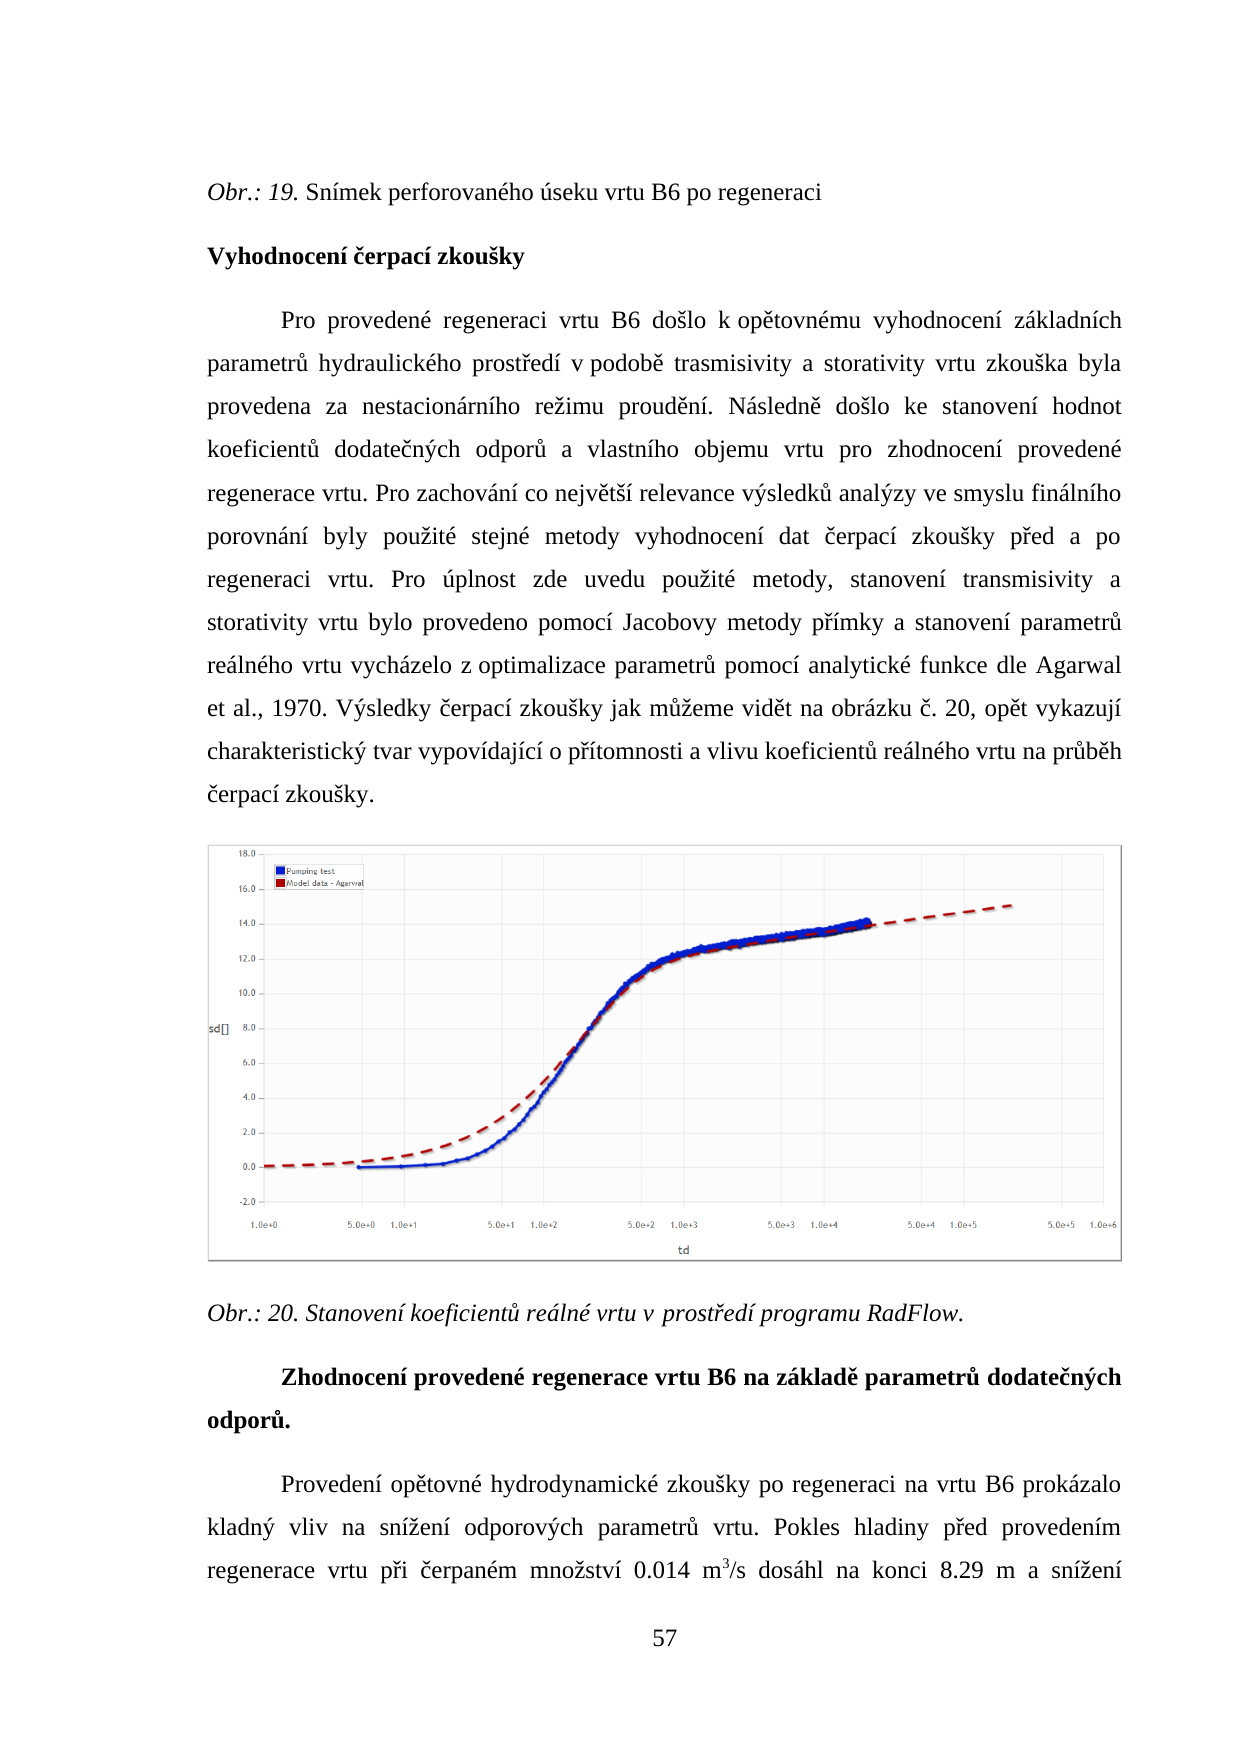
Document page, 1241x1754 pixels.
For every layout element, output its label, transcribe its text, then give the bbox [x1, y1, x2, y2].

text Obr.: 19. Snímek perforovaného úseku vrtu B6 po regeneraci [207, 177, 1122, 206]
picture [206, 843, 1123, 1263]
text Obr.: 20. Stanovení koeficientů reálné vrtu v prostředí programu RadFlow. [207, 1298, 1122, 1327]
text Pro provedené regeneraci vrtu B6 došlo k opětovnému vyhodnocení základních parametrů hydraulického prostředí v podobě trasmisivity a storativity vrtu zkouška byla provedena za nestacionárního režimu proudění. Následně došlo ke stanovení hodnot koeficientů dodatečných odporů a vlastního objemu vrtu pro zhodnocení provedené regenerace vrtu. Pro zachování co největší relevance výsledků analýzy ve smyslu finálního porovnání byly použité stejné metody vyhodnocení dat čerpací zkoušky před a po regeneraci vrtu. Pro úplnost zde uvedu použité metody, stanovení transmisivity a storativity vrtu bylo provedeno pomocí Jacobovy metody přímky a stanovení parametrů reálného vrtu vycházelo z optimalizace parametrů pomocí analytické funkce dle Agarwal et al., 1970. Výsledky čerpací zkoušky jak můžeme vidět na obrázku č. 20, opět vykazují charakteristický tvar vypovídající o přítomnosti a vlivu koeficientů reálného vrtu na průběh čerpací zkoušky. [207, 305, 1122, 808]
text Zhodnocení provedené regenerace vrtu B6 na základě parametrů dodatečných odporů. [207, 1362, 1122, 1434]
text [207, 1469, 1122, 1584]
text Vyhodnocení čerpací zkoušky [207, 241, 1122, 270]
